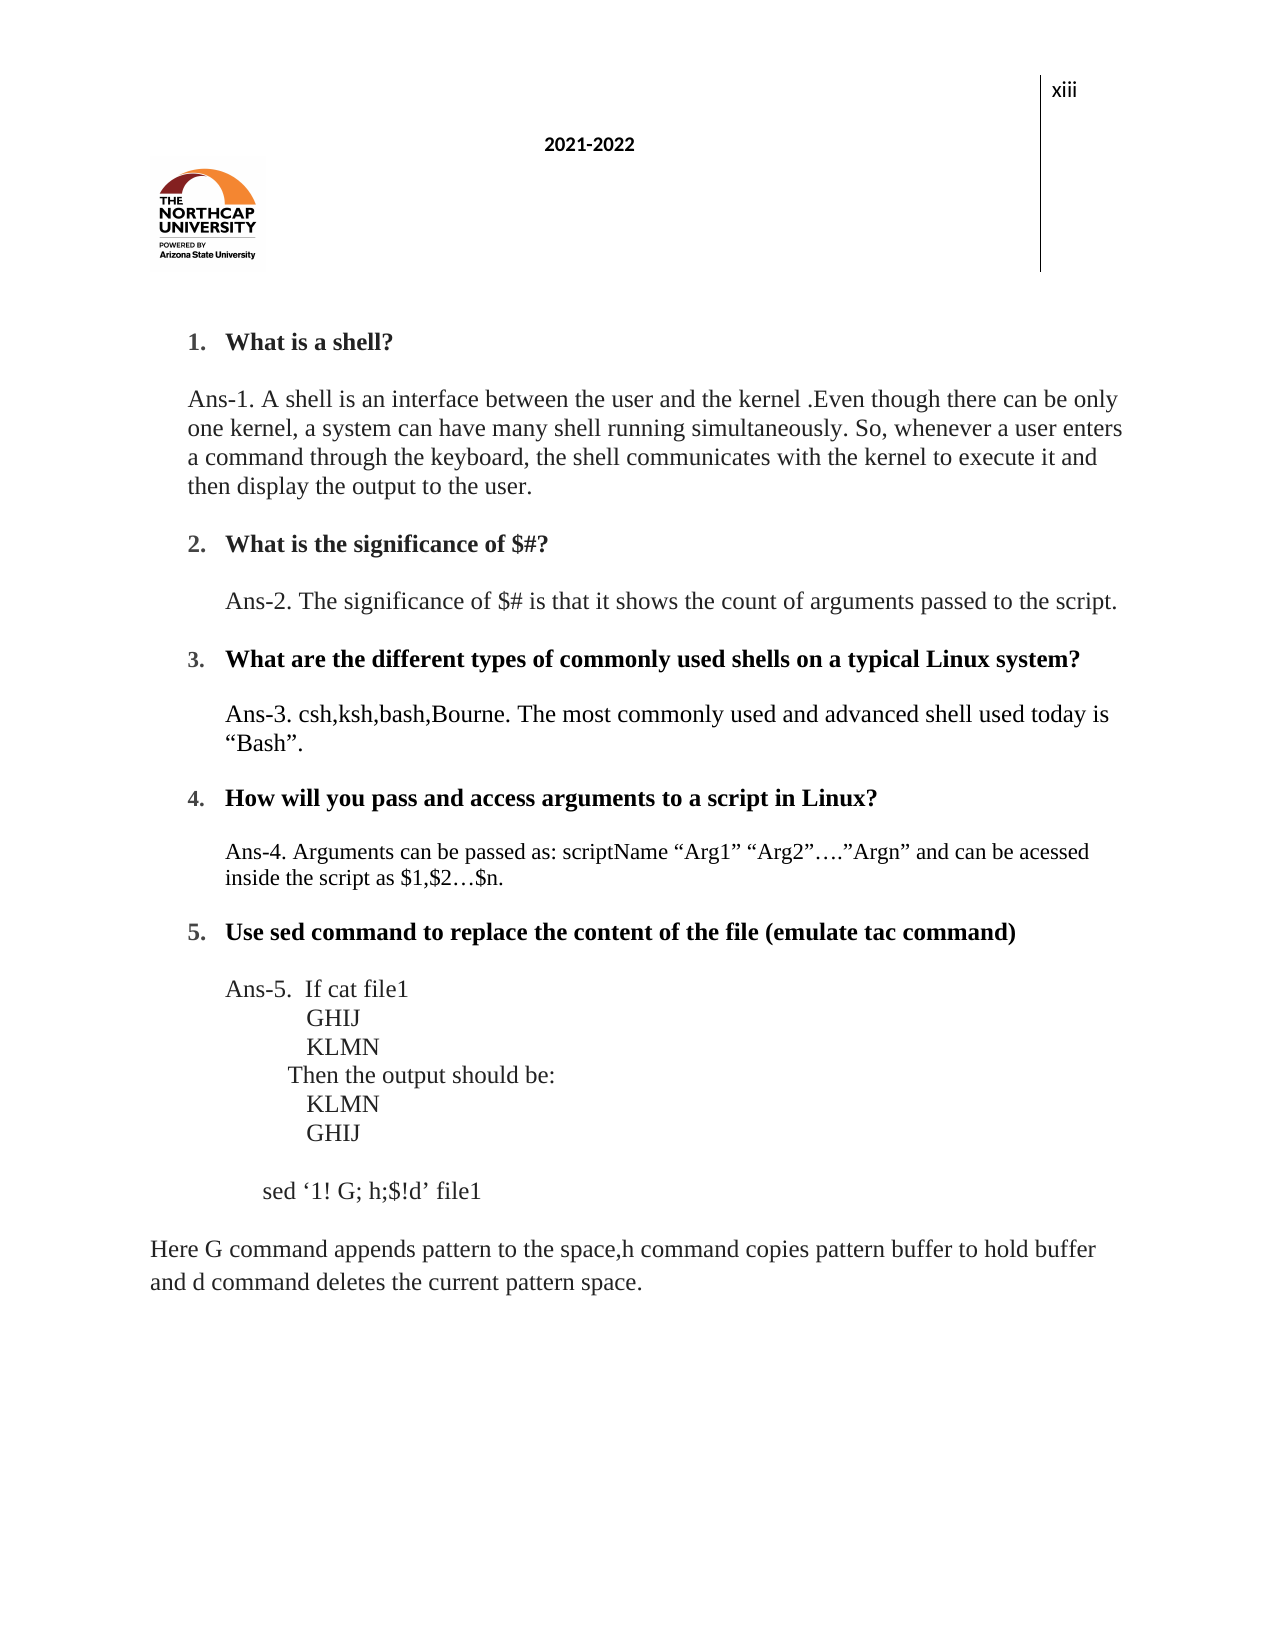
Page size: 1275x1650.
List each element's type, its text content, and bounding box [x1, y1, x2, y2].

list KLMN [225, 1089, 1125, 1118]
text Here G command appends pattern to the space,h command copies pattern buffer to hold buffer and d command deletes the current pattern space. [150, 1234, 1125, 1296]
list How will you pass and access arguments to a script in Linux? [187, 783, 1125, 811]
list Ans-3. csh,ksh,bash,Bourne. The most commonly used and advanced shell used today is “Bash”. [225, 699, 1125, 756]
list GHIJ [225, 1003, 1125, 1032]
list Then the output should be: [225, 1061, 1125, 1089]
list Use sed command to replace the content of the file (emulate tac command) [187, 917, 1125, 946]
list What is the significance of $#? [187, 529, 1125, 557]
list GHIJ [225, 1118, 1125, 1147]
text sed ‘1! G; h;$!d’ file1 [150, 1176, 1125, 1205]
list Ans-4. Arguments can be passed as: scriptName “Arg1” “Arg2”….”Argn” and can be acessed inside the script as $1,$2…$n. [225, 838, 1125, 891]
list Ans-2. The significance of $# is that it shows the count of arguments passed to the script. [225, 586, 1125, 615]
picture [150, 156, 266, 272]
text Ans-1. A shell is an interface between the user and the kernel .Even though there can be only one kernel, a system can have many shell running simultaneously. So, whenever a user enters a command through the keyboard, the shell communicates with the kernel to execute it and then display the output to the user. [187, 384, 1125, 499]
list KLMN [225, 1032, 1125, 1061]
list What are the different types of commonly used shells on a typical Linux system? [187, 644, 1125, 672]
list What is a shell? [187, 327, 1125, 355]
list Ans-5. If cat file1 [225, 974, 1125, 1003]
